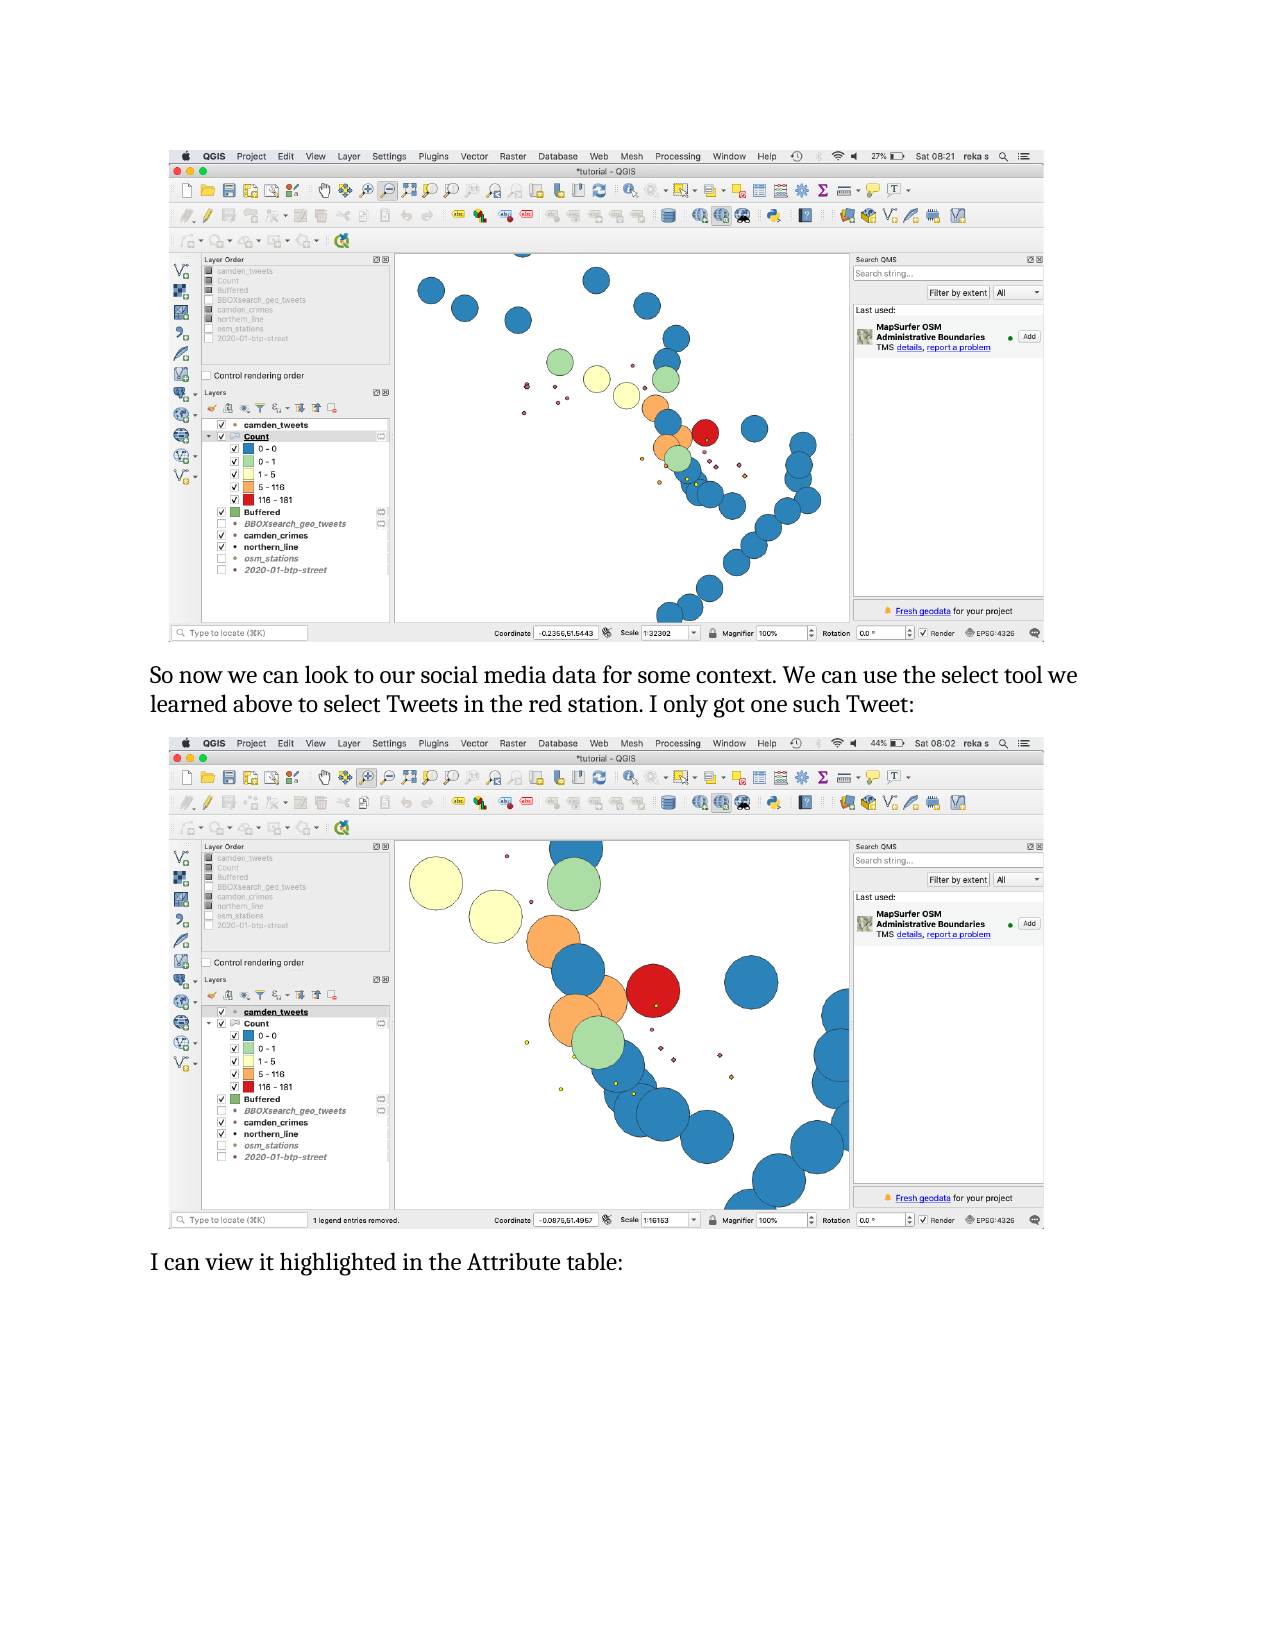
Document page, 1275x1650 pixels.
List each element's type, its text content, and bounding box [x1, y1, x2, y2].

text So now we can look to our social media data for some context. We can use the select tool we learned above to select Tweets in the red station. I only got one such Tweet: [150, 661, 1125, 718]
picture [168, 150, 1044, 642]
picture [168, 737, 1044, 1229]
text I can view it highlighted in the Attribute table: [150, 1248, 1125, 1276]
